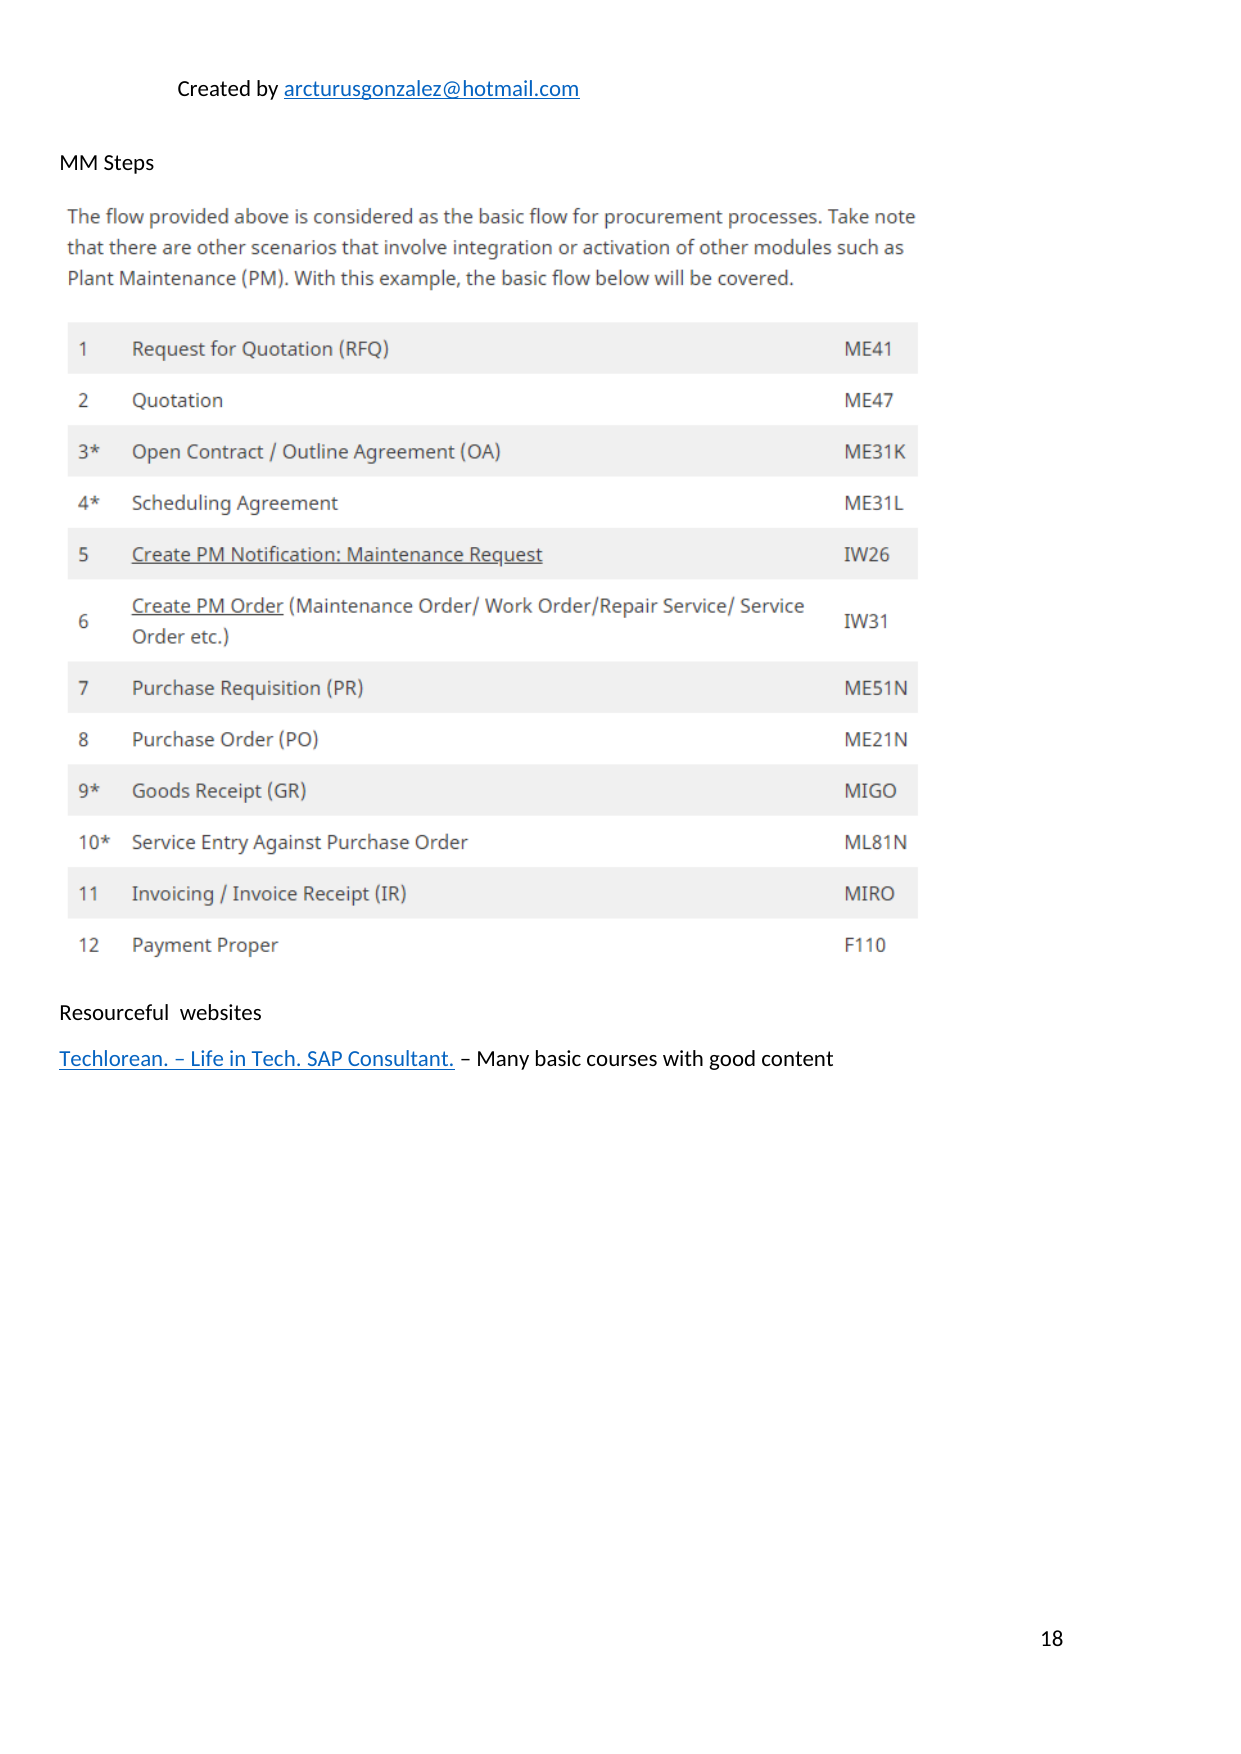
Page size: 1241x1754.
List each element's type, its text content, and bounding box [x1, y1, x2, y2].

picture [59, 194, 945, 979]
text Resourceful websites [59, 998, 1063, 1026]
text MM Steps [59, 148, 1063, 176]
text Techlorean. – Life in Tech. SAP Consultant. – Many basic courses with good content [59, 1044, 1063, 1073]
